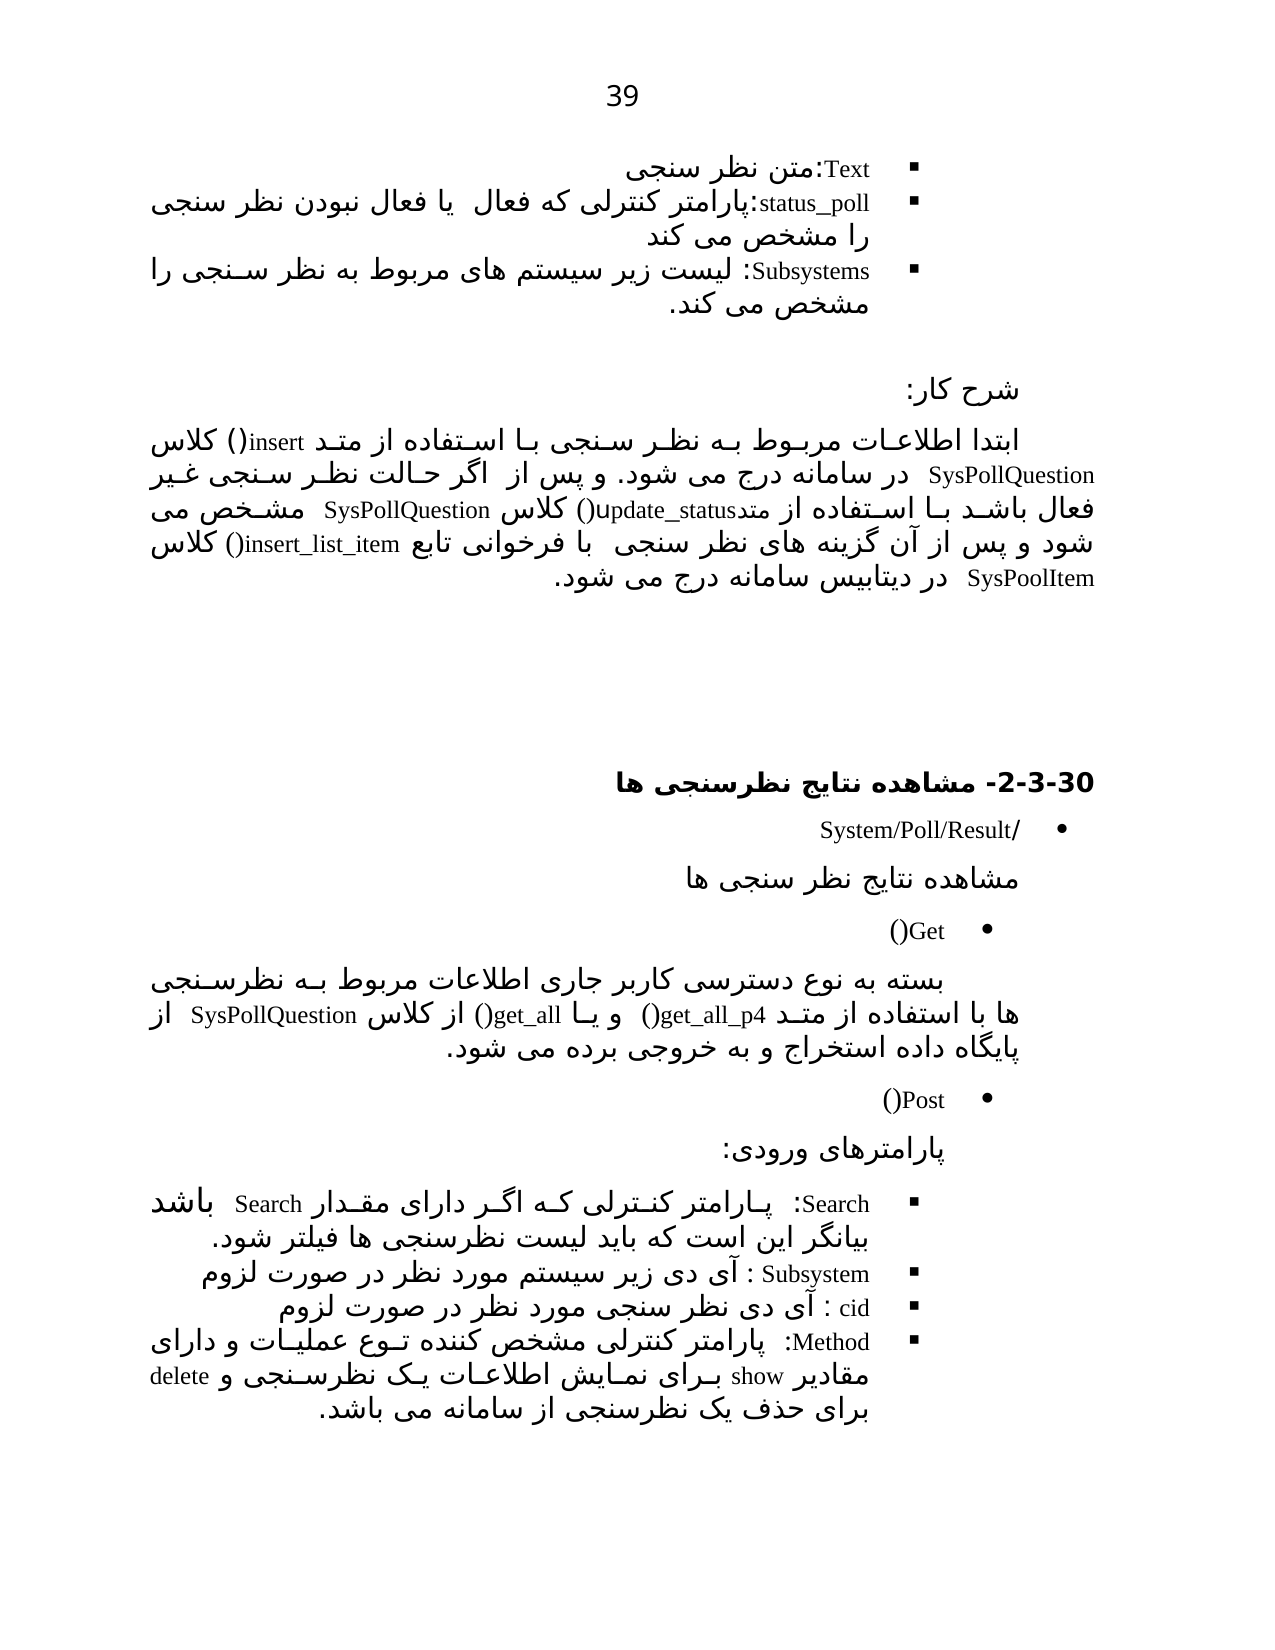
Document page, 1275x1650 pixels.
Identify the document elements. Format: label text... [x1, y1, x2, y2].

text شرح کار: [150, 372, 1095, 406]
list Subsystems: لیست زیر سیستم های مربوط به نظر سنجی را مشخص می کند. [150, 252, 907, 320]
list status_poll:پارامتر کنترلی که فعال یا فعال نبودن نظر سنجی را مشخص می کند [150, 184, 907, 252]
list Get() [150, 912, 982, 946]
list Text:متن نظر سنجی [150, 150, 907, 184]
text ابتدا اطلاعات مربوط به نظر سنجی با استفاده از متد insert() کلاس SysPollQuestion در سامانه درج می شود. و پس از اگر حالت نظر سنجی غیر فعال باشد با استفاده از متدupdate_status() کلاس SysPollQuestion مشخص می شود و پس از آن گزینه های نظر سنجی با فرخوانی تابع insert_list_item() کلاس SysPoolItem در دیتابیس سامانه درج می شود. [150, 423, 1095, 593]
text پارامترهای ورودی: [150, 1131, 1020, 1165]
list Method: پارامتر کنترلی مشخص کننده توع عملیات و دارای مقادیر show برای نمایش اطلاعات یک نظرسنجی و delete برای حذف یک نظرسنجی از سامانه می باشد. [150, 1323, 907, 1425]
list Post() [150, 1081, 982, 1114]
text 2-3-30- مشاهده نتایج نظرسنجی ها [150, 767, 1095, 799]
list Search: پارامتر کنترلی که اگر دارای مقدار Search باشد بیانگر این است که باید لیست نظرسنجی ها فیلتر شود. [150, 1182, 907, 1255]
text بسته به نوع دسترسی کاربر جاری اطلاعات مربوط به نظرسنجی ها با استفاده از متد get_all_p4() و یا get_all() از کلاس SysPollQuestion از پایگاه داده استخراج و به خروجی برده می شود. [150, 962, 1020, 1064]
list cid : آی دی نظر سنجی مورد نظر در صورت لزوم [150, 1289, 907, 1323]
text مشاهده نتایج نظر سنجی ها [150, 861, 1095, 895]
list Subsystem : آی دی زیر سیستم مورد نظر در صورت لزوم [150, 1255, 907, 1289]
list /System/Poll/Result [150, 815, 1057, 844]
